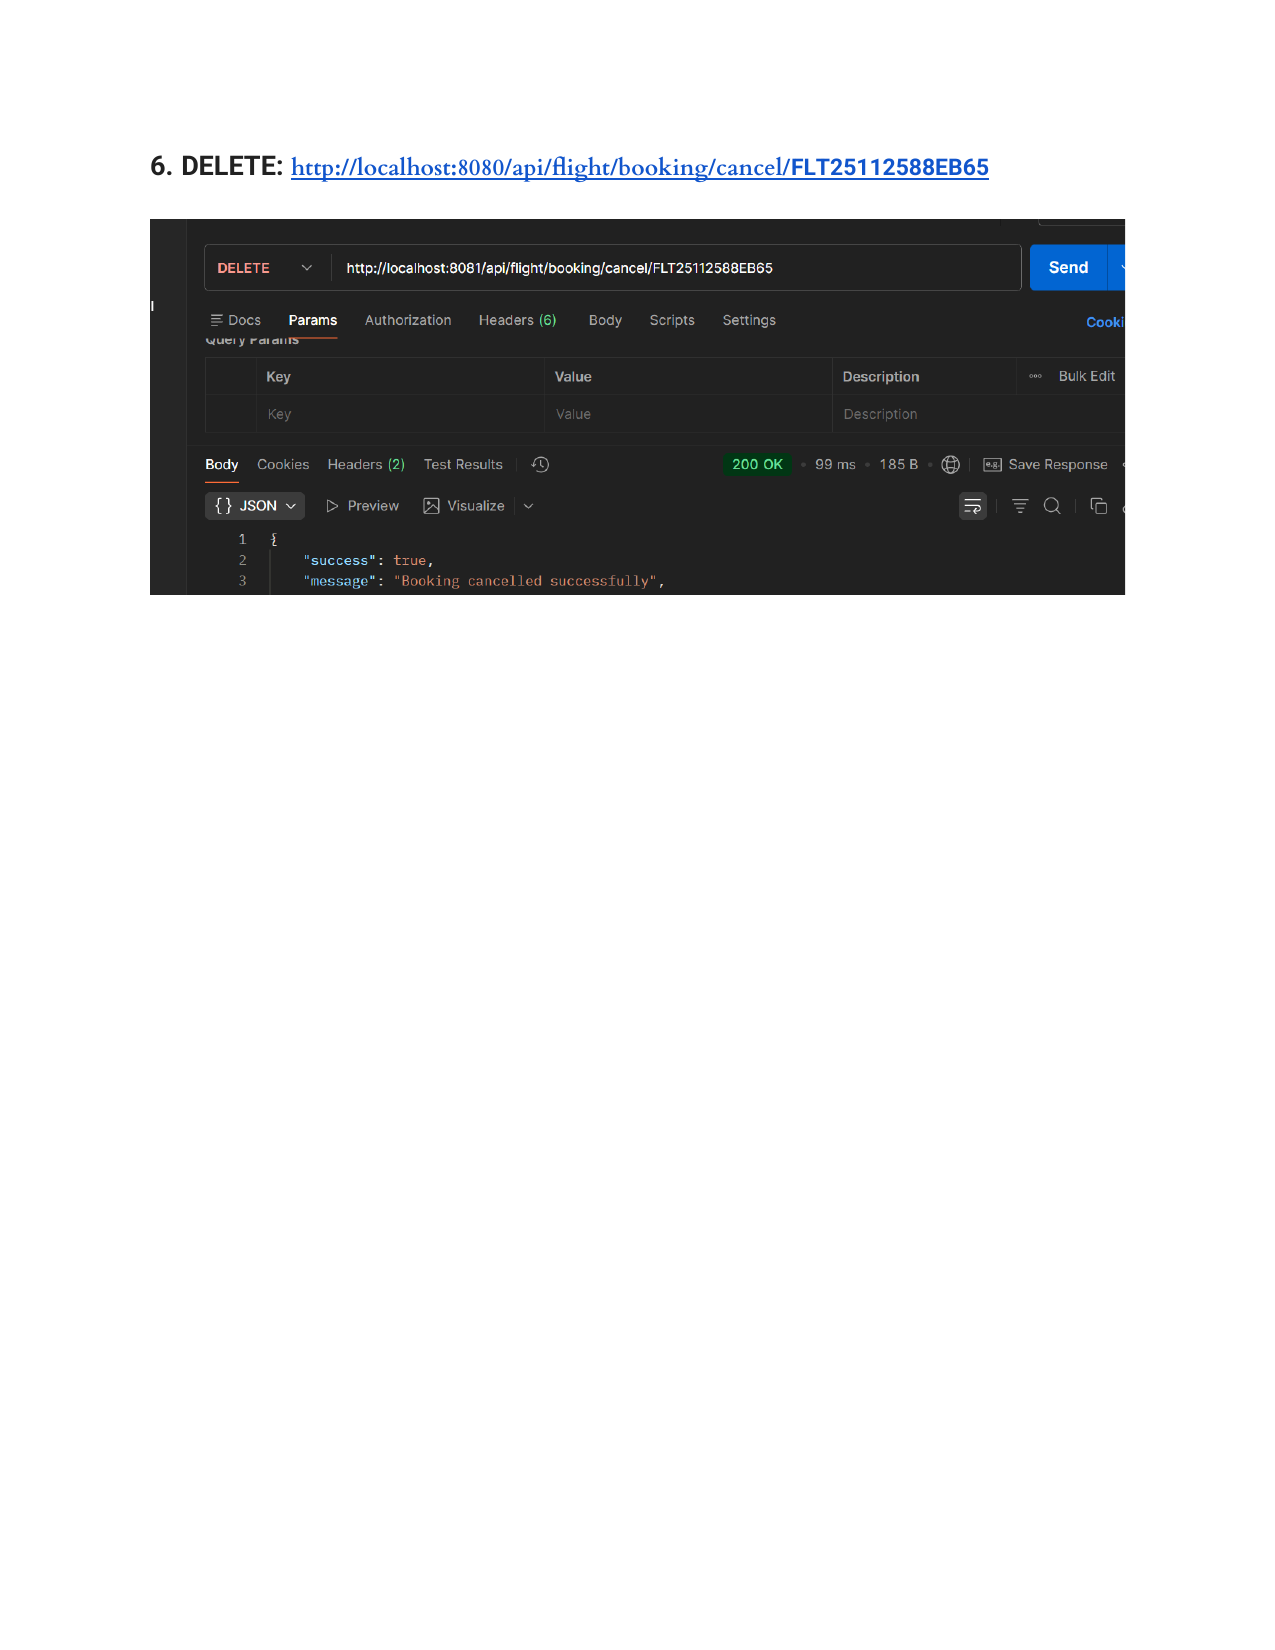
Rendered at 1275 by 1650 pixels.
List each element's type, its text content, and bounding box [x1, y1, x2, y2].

text 6. DELETE: http://localhost:8080/api/ﬂight/booking/cancel/FLT25112588EB65 [150, 150, 1125, 183]
picture [150, 219, 1125, 595]
